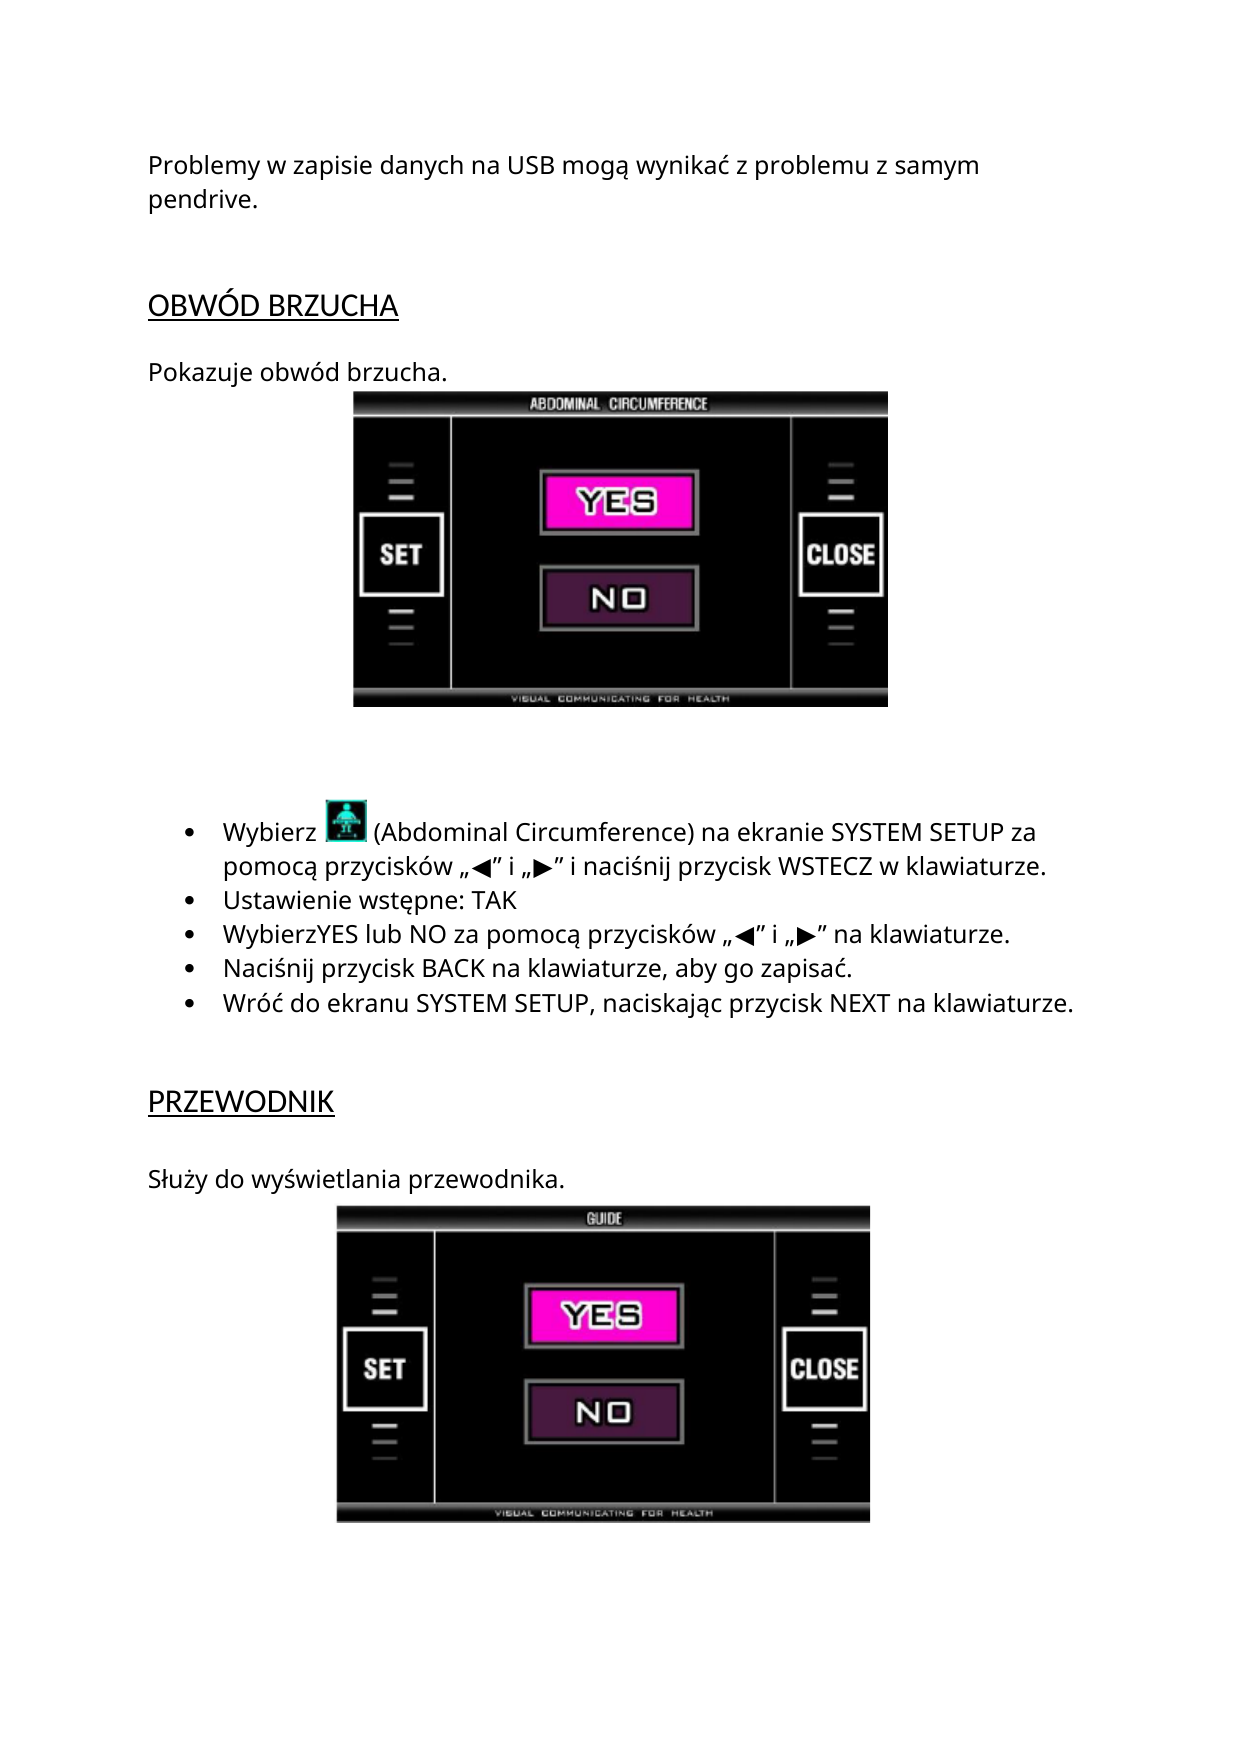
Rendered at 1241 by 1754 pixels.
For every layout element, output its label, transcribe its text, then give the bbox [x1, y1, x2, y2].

list WybierzYES lub NO za pomocą przycisków „◀” i „▶” na klawiaturze. [185, 917, 1093, 951]
list Wróć do ekranu SYSTEM SETUP, naciskając przycisk NEXT na klawiaturze. [185, 985, 1093, 1019]
list Naciśnij przycisk BACK na klawiaturze, aby go zapisać. [185, 951, 1093, 985]
text Służy do wyświetlania przewodnika. [148, 1162, 1093, 1196]
text PRZEWODNIK [148, 1080, 1093, 1121]
picture [352, 391, 888, 707]
text Pokazuje obwód brzucha. [148, 355, 1093, 389]
text Problemy w zapisie danych na USB mogą wynikać z problemu z samym pendrive. [148, 148, 1093, 216]
list Ustawienie wstępne: TAK [185, 883, 1093, 917]
picture [334, 1203, 871, 1523]
list Wybierz (Abdominal Circumference) na ekranie SYSTEM SETUP za pomocą przycisków „◀” i „▶” i naciśnij przycisk WSTECZ w klawiaturze. [185, 798, 1093, 883]
picture [323, 797, 367, 842]
text OBWÓD BRZUCHA [148, 284, 1093, 324]
